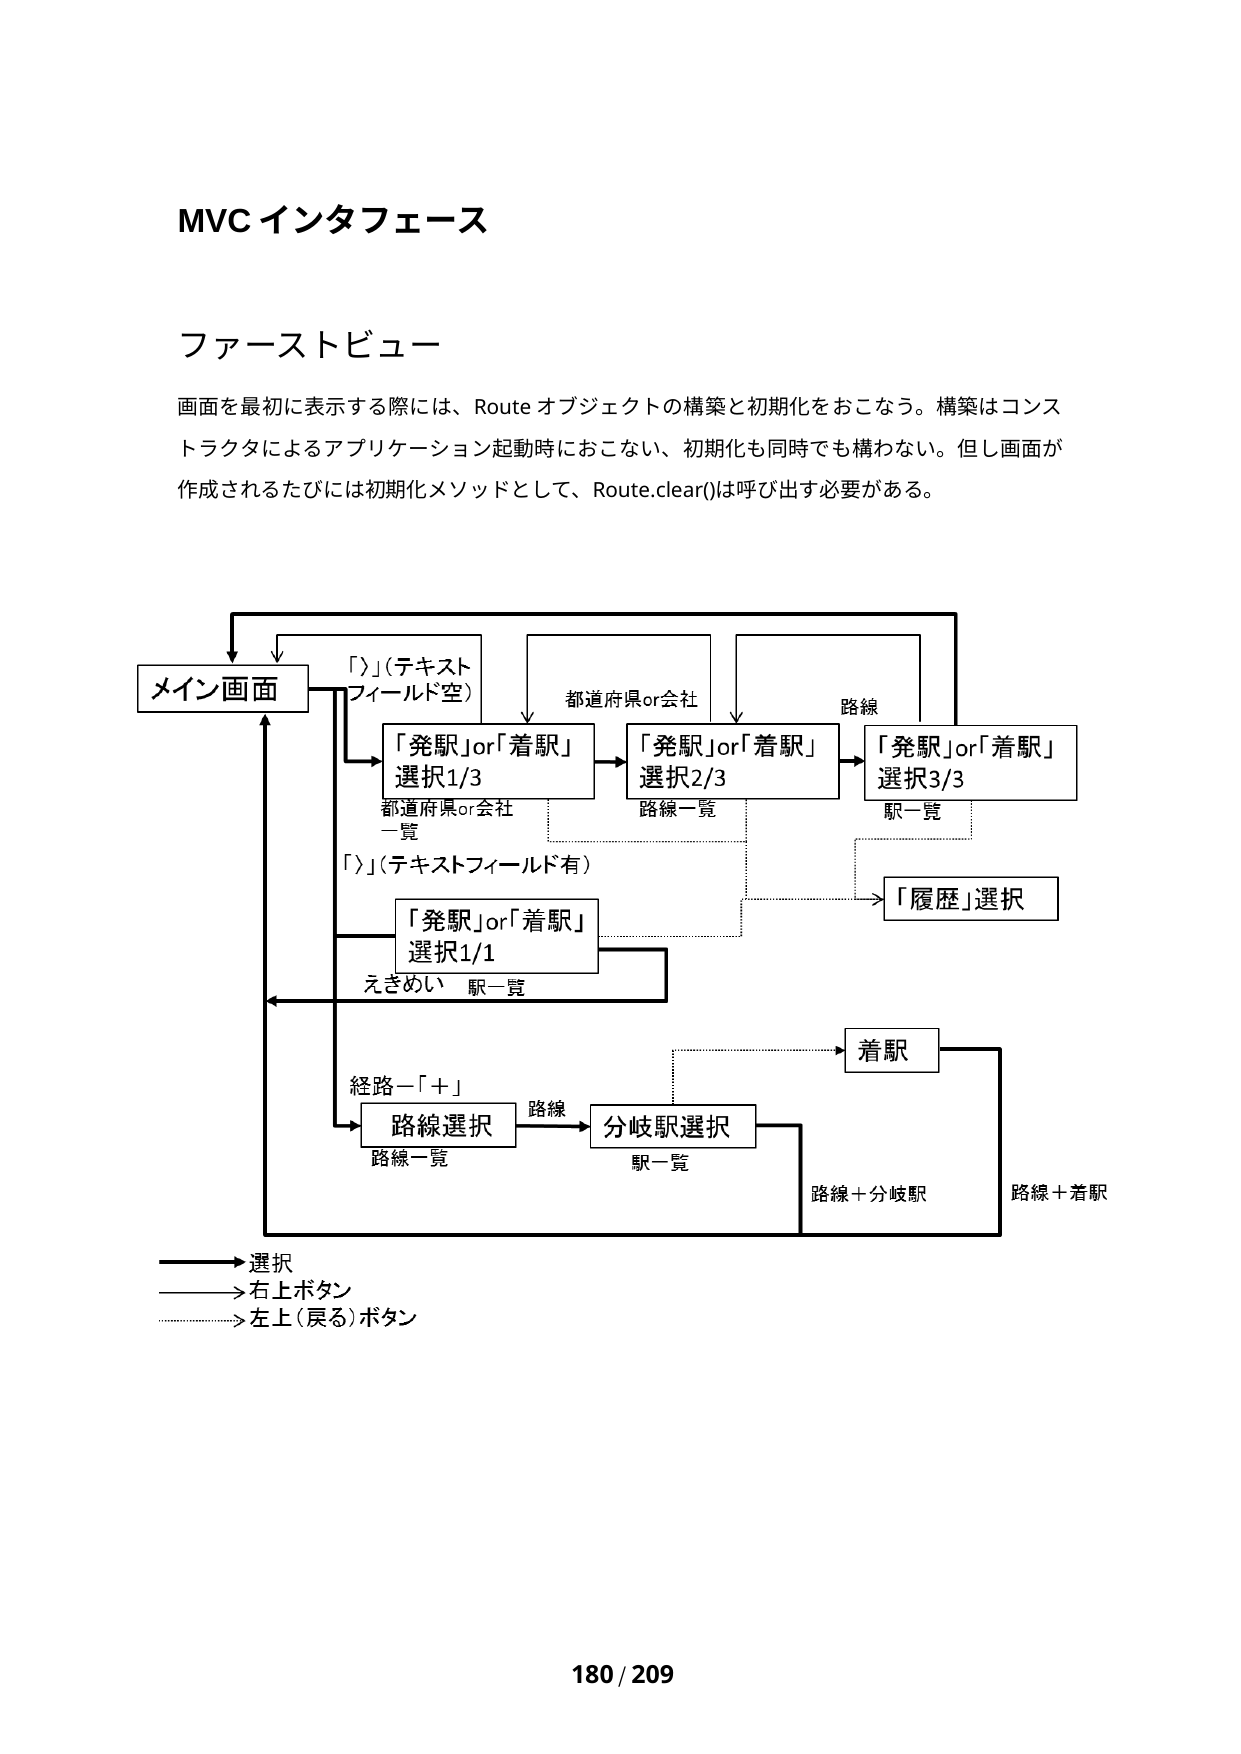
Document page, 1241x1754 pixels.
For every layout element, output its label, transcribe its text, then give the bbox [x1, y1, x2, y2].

text 画面を最初に表示する際には、Routeオブジェクトの構築と初期化をおこなう。構築はコンストラクタによるアプリケーション起動時におこない、初期化も同時でも構わない。但し画面が作成されるたびには初期化メソッドとして、Route.clear()は呼び出す必要がある。 [177, 384, 1063, 509]
picture [132, 612, 1159, 1343]
subtitle ファーストビュー [177, 301, 1063, 384]
subtitle MVCインタフェース [177, 176, 1063, 259]
